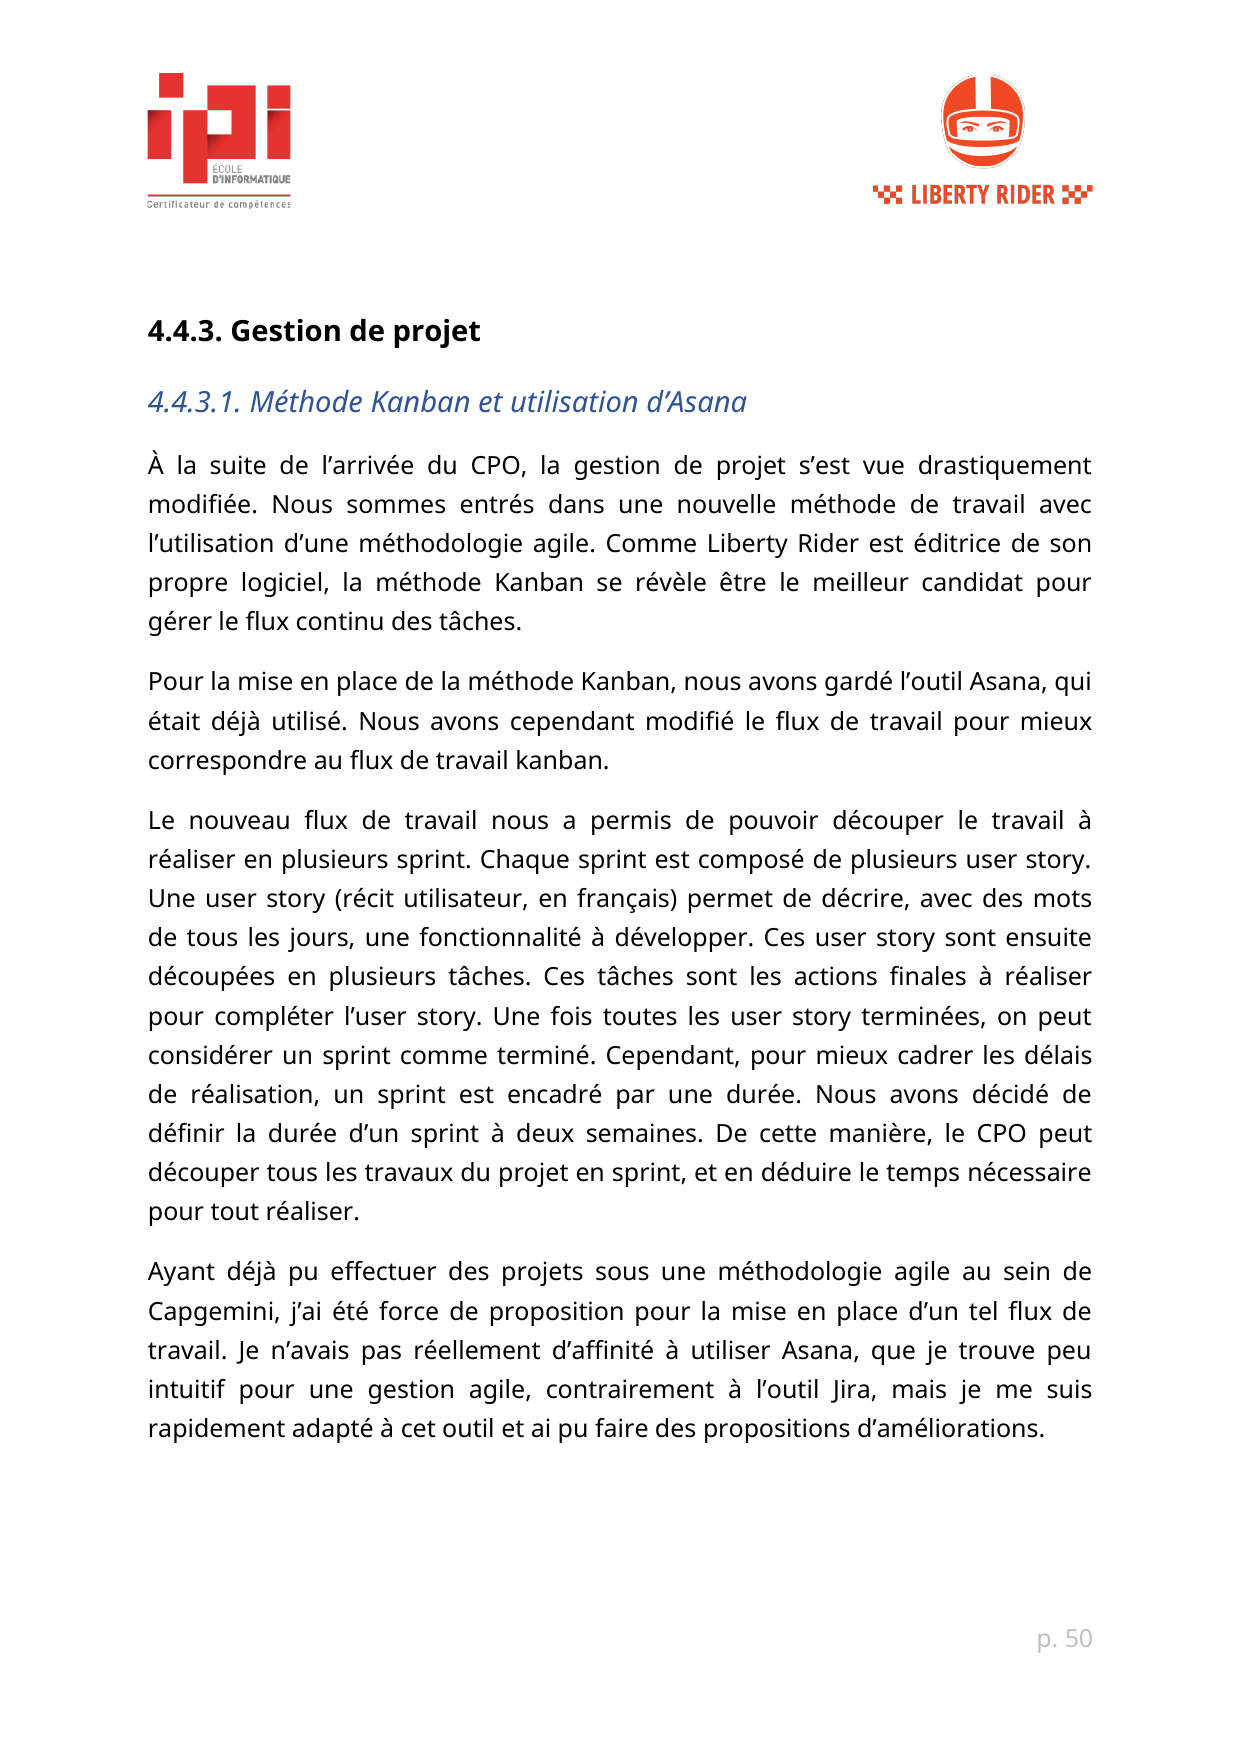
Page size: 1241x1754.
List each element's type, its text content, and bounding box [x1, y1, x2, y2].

subtitle Gestion de projet [148, 310, 1093, 350]
text Le nouveau flux de travail nous a permis de pouvoir découper le travail à réaliser en plusieurs sprint. Chaque sprint est composé de plusieurs user story. Une user story (récit utilisateur, en français) permet de décrire, avec des mots de tous les jours, une fonctionnalité à développer. Ces user story sont ensuite découpées en plusieurs tâches. Ces tâches sont les actions finales à réaliser pour compléter l’user story. Une fois toutes les user story terminées, on peut considérer un sprint comme terminé. Cependant, pour mieux cadrer les délais de réalisation, un sprint est encadré par une durée. Nous avons décidé de définir la durée d’un sprint à deux semaines. De cette manière, le CPO peut découper tous les travaux du projet en sprint, et en déduire le temps nécessaire pour tout réaliser. [148, 802, 1093, 1228]
subtitle Méthode Kanban et utilisation d’Asana [148, 381, 1093, 421]
text Ayant déjà pu effectuer des projets sous une méthodologie agile au sein de Capgemini, j’ai été force de proposition pour la mise en place d’un tel flux de travail. Je n’avais pas réellement d’affinité à utiliser Asana, que je trouve peu intuitif pour une gestion agile, contrairement à l’outil Jira, mais je me suis rapidement adapté à cet outil et ai pu faire des propositions d’améliorations. [148, 1254, 1093, 1445]
text Pour la mise en place de la méthode Kanban, nous avons gardé l’outil Asana, qui était déjà utilisé. Nous avons cependant modifié le flux de travail pour mieux correspondre au flux de travail kanban. [148, 664, 1093, 776]
picture [872, 75, 1093, 209]
picture [147, 73, 291, 209]
text À la suite de l’arrivée du CPO, la gestion de projet s’est vue drastiquement modifiée. Nous sommes entrés dans une nouvelle méthode de travail avec l’utilisation d’une méthodologie agile. Comme Liberty Rider est éditrice de son propre logiciel, la méthode Kanban se révèle être le meilleur candidat pour gérer le flux continu des tâches. [148, 447, 1093, 638]
